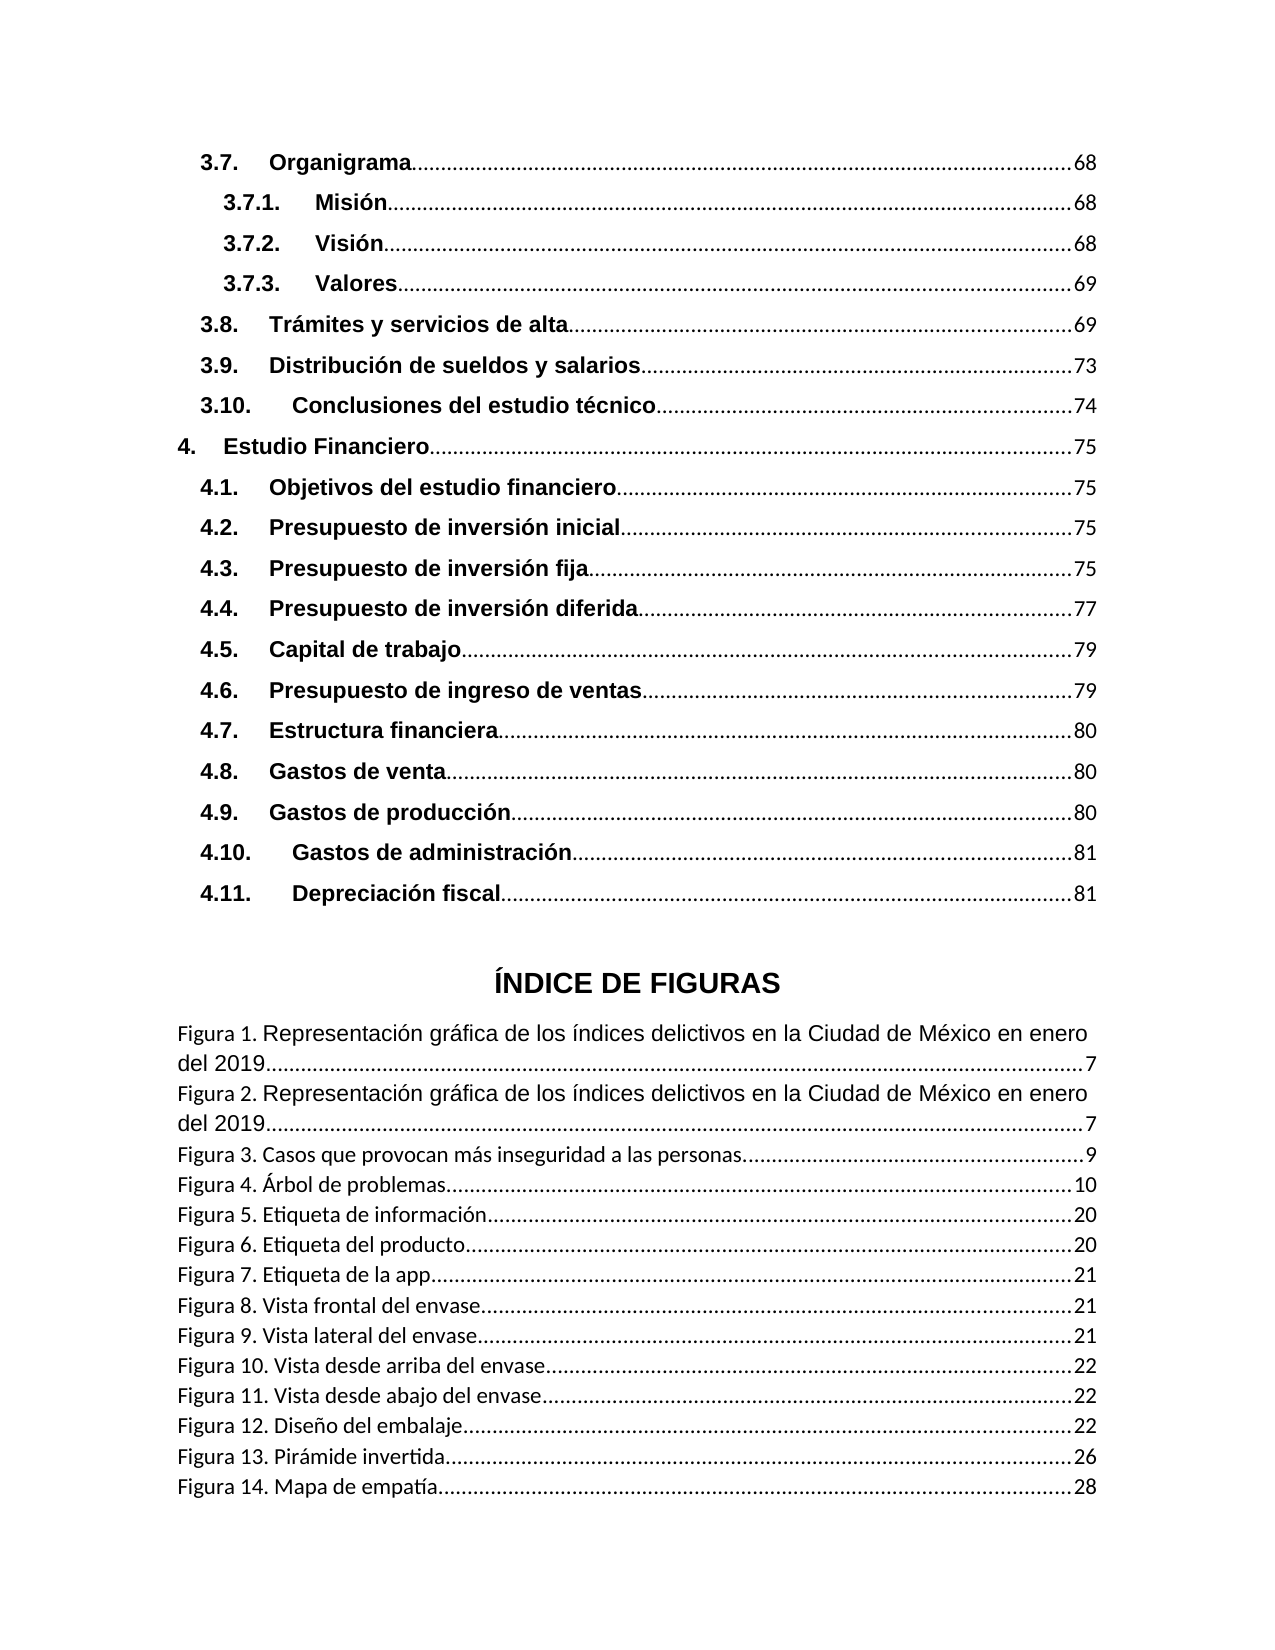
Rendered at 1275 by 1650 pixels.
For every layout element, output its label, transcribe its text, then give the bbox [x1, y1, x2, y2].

text Figura 11. Vista desde abajo del envase 22 [177, 1381, 1098, 1409]
text Figura 10. Vista desde arriba del envase 22 [177, 1351, 1098, 1379]
text Figura 9. Vista lateral del envase 21 [177, 1321, 1098, 1349]
text Figura 3. Casos que provocan más inseguridad a las personas. 9 [177, 1140, 1098, 1168]
text Figura 14. Mapa de empatía. 28 [177, 1472, 1098, 1500]
text Figura 4. Árbol de problemas. 10 [177, 1170, 1098, 1198]
text Figura 13. Pirámide invertida 26 [177, 1442, 1098, 1470]
text Figura 5. Etiqueta de información 20 [177, 1200, 1098, 1228]
text Figura 6. Etiqueta del producto 20 [177, 1230, 1098, 1258]
text Figura 8. Vista frontal del envase. 21 [177, 1291, 1098, 1319]
text ÍNDICE DE FIGURAS [177, 966, 1098, 1000]
text Figura 2. Representación gráfica de los índices delictivos en la Ciudad de México en enero del 2019. 7 [177, 1079, 1098, 1138]
text Figura 12. Diseño del embalaje 22 [177, 1412, 1098, 1440]
text Figura 1. Representación gráfica de los índices delictivos en la Ciudad de México en enero del 2019. 7 [177, 1019, 1098, 1077]
text Figura 7. Etiqueta de la app. 21 [177, 1261, 1098, 1289]
